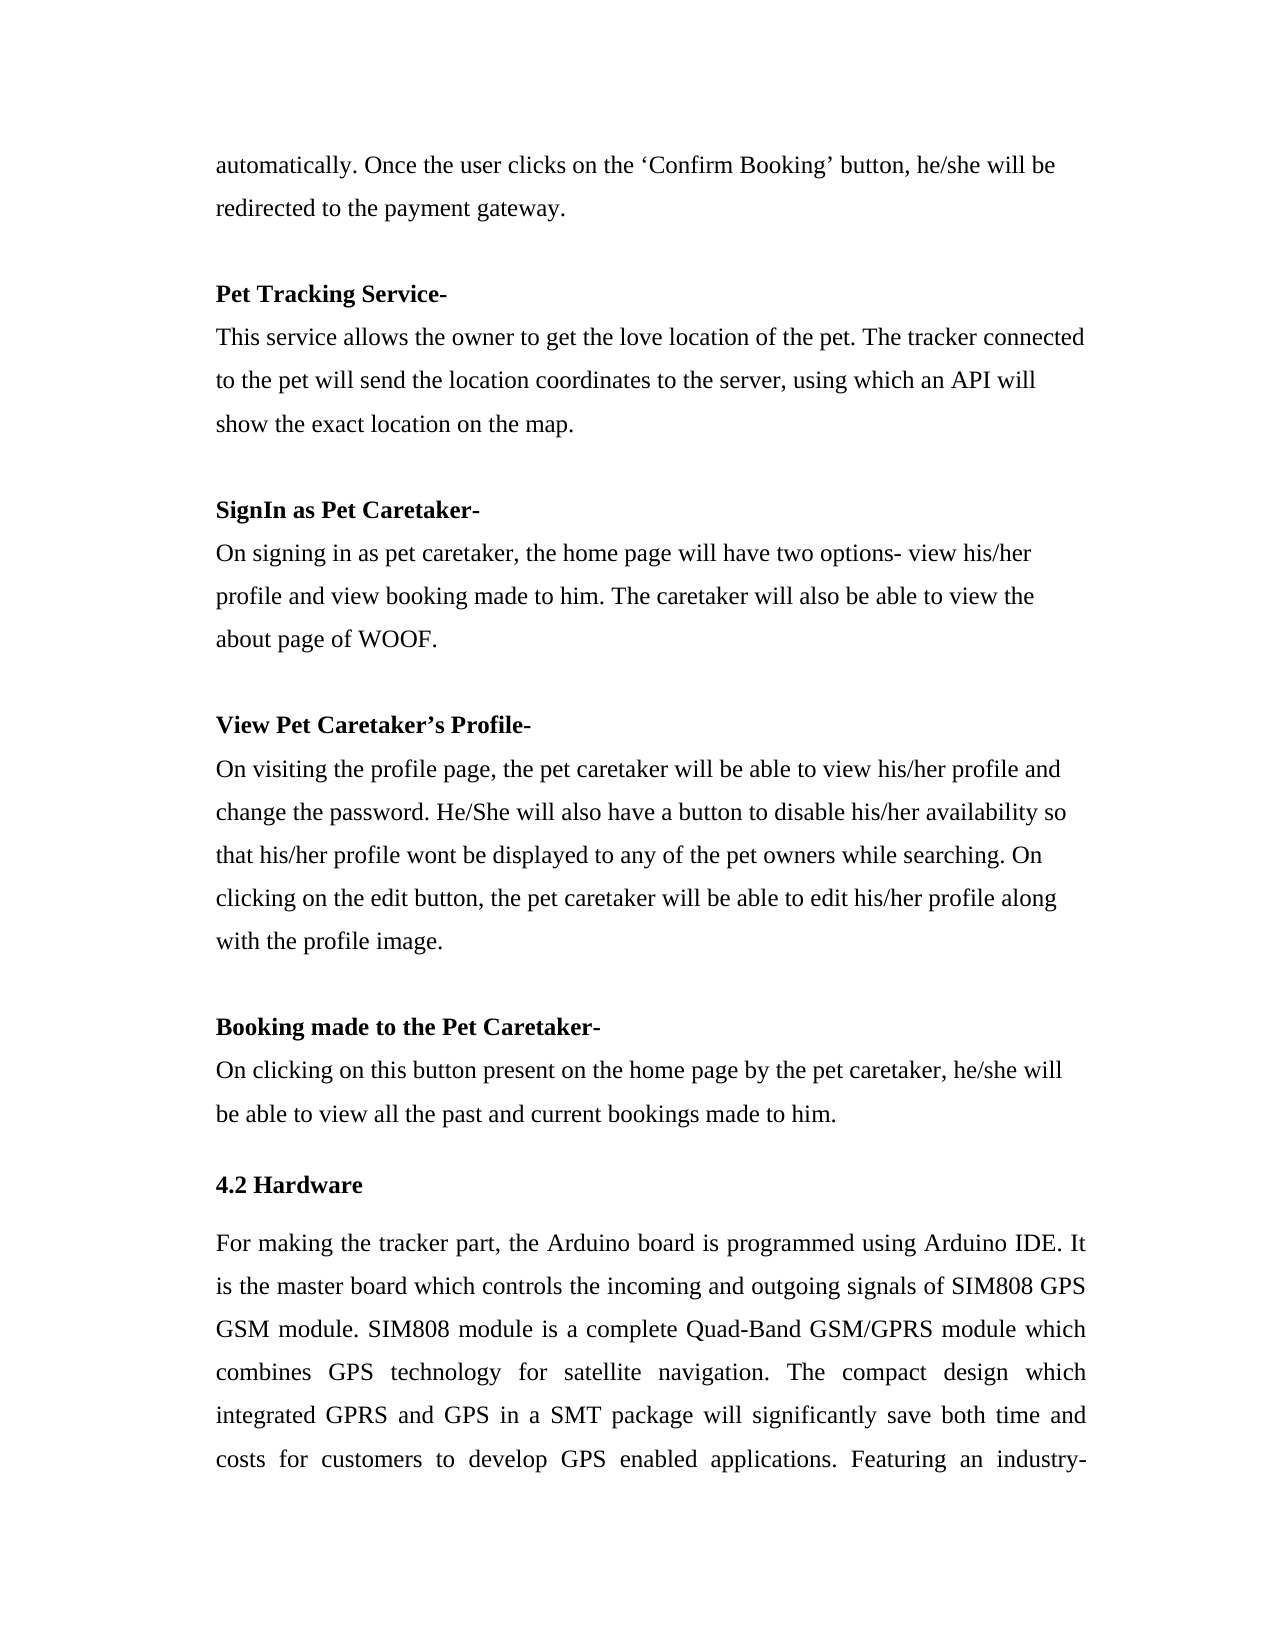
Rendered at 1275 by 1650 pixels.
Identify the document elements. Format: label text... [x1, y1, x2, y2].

text SignIn as Pet Caretaker- [216, 495, 1087, 524]
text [216, 1228, 1087, 1472]
text Pet Tracking Service- [216, 279, 1087, 308]
text On visiting the profile page, the pet caretaker will be able to view his/her profile and change the password. He/She will also have a button to disable his/her availability so that his/her profile wont be displayed to any of the pet owners while searching. On clicking on the edit button, the pet caretaker will be able to edit his/her profile along with the profile image. [216, 754, 1087, 955]
text 4.2 Hardware [216, 1171, 1087, 1199]
text Booking made to the Pet Caretaker- [216, 1012, 1087, 1041]
text View Pet Caretaker’s Profile- [216, 711, 1087, 739]
text On clicking on this button present on the home page by the pet caretaker, he/she will be able to view all the past and current bookings made to him. [216, 1056, 1087, 1127]
text On signing in as pet caretaker, the home page will have two options- view his/her profile and view booking made to him. The caretaker will also be able to view the about page of WOOF. [216, 538, 1087, 653]
text This service allows the owner to get the love location of the pet. The tracker connected to the pet will send the location coordinates to the server, using which an API will show the exact location on the map. [216, 322, 1087, 437]
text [216, 150, 1087, 222]
